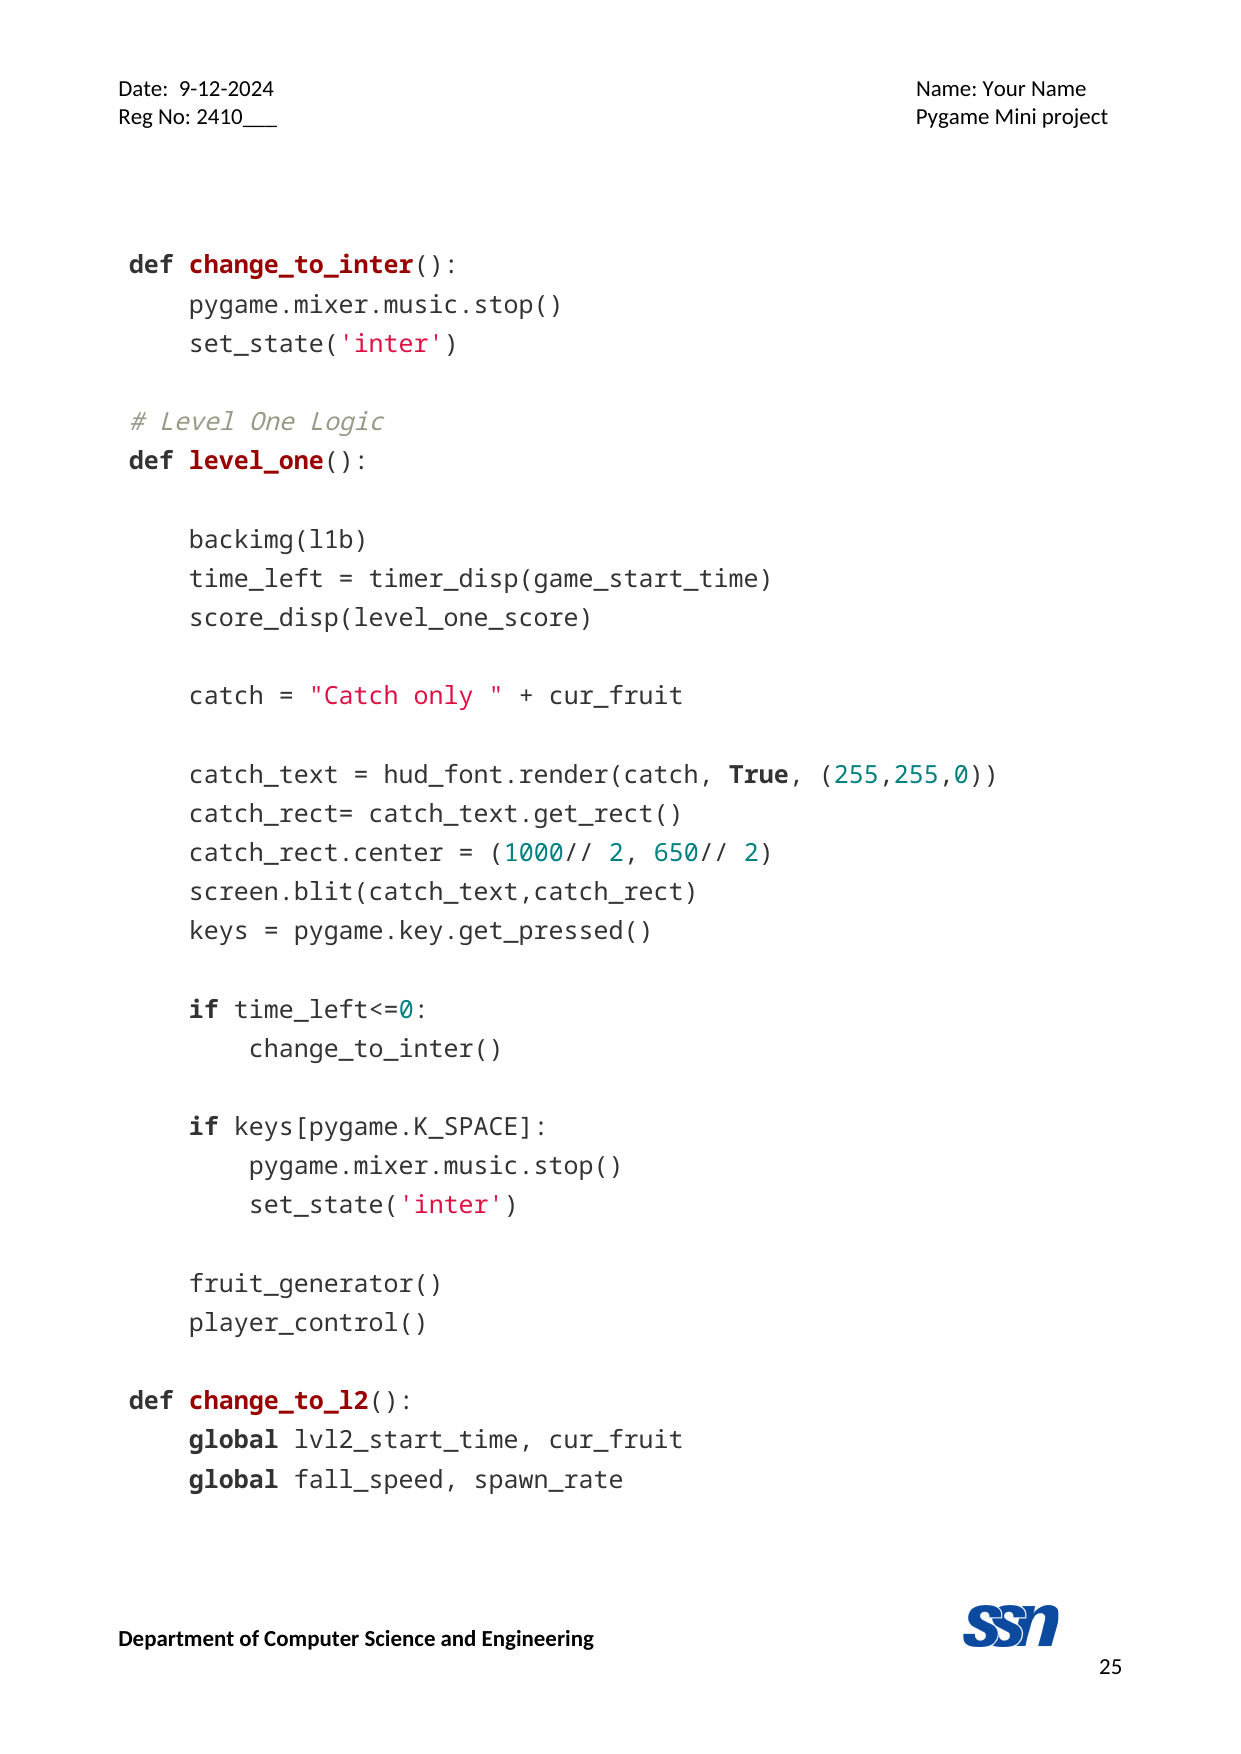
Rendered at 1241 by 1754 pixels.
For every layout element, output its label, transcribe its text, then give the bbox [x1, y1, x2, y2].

picture [963, 1605, 1059, 1647]
